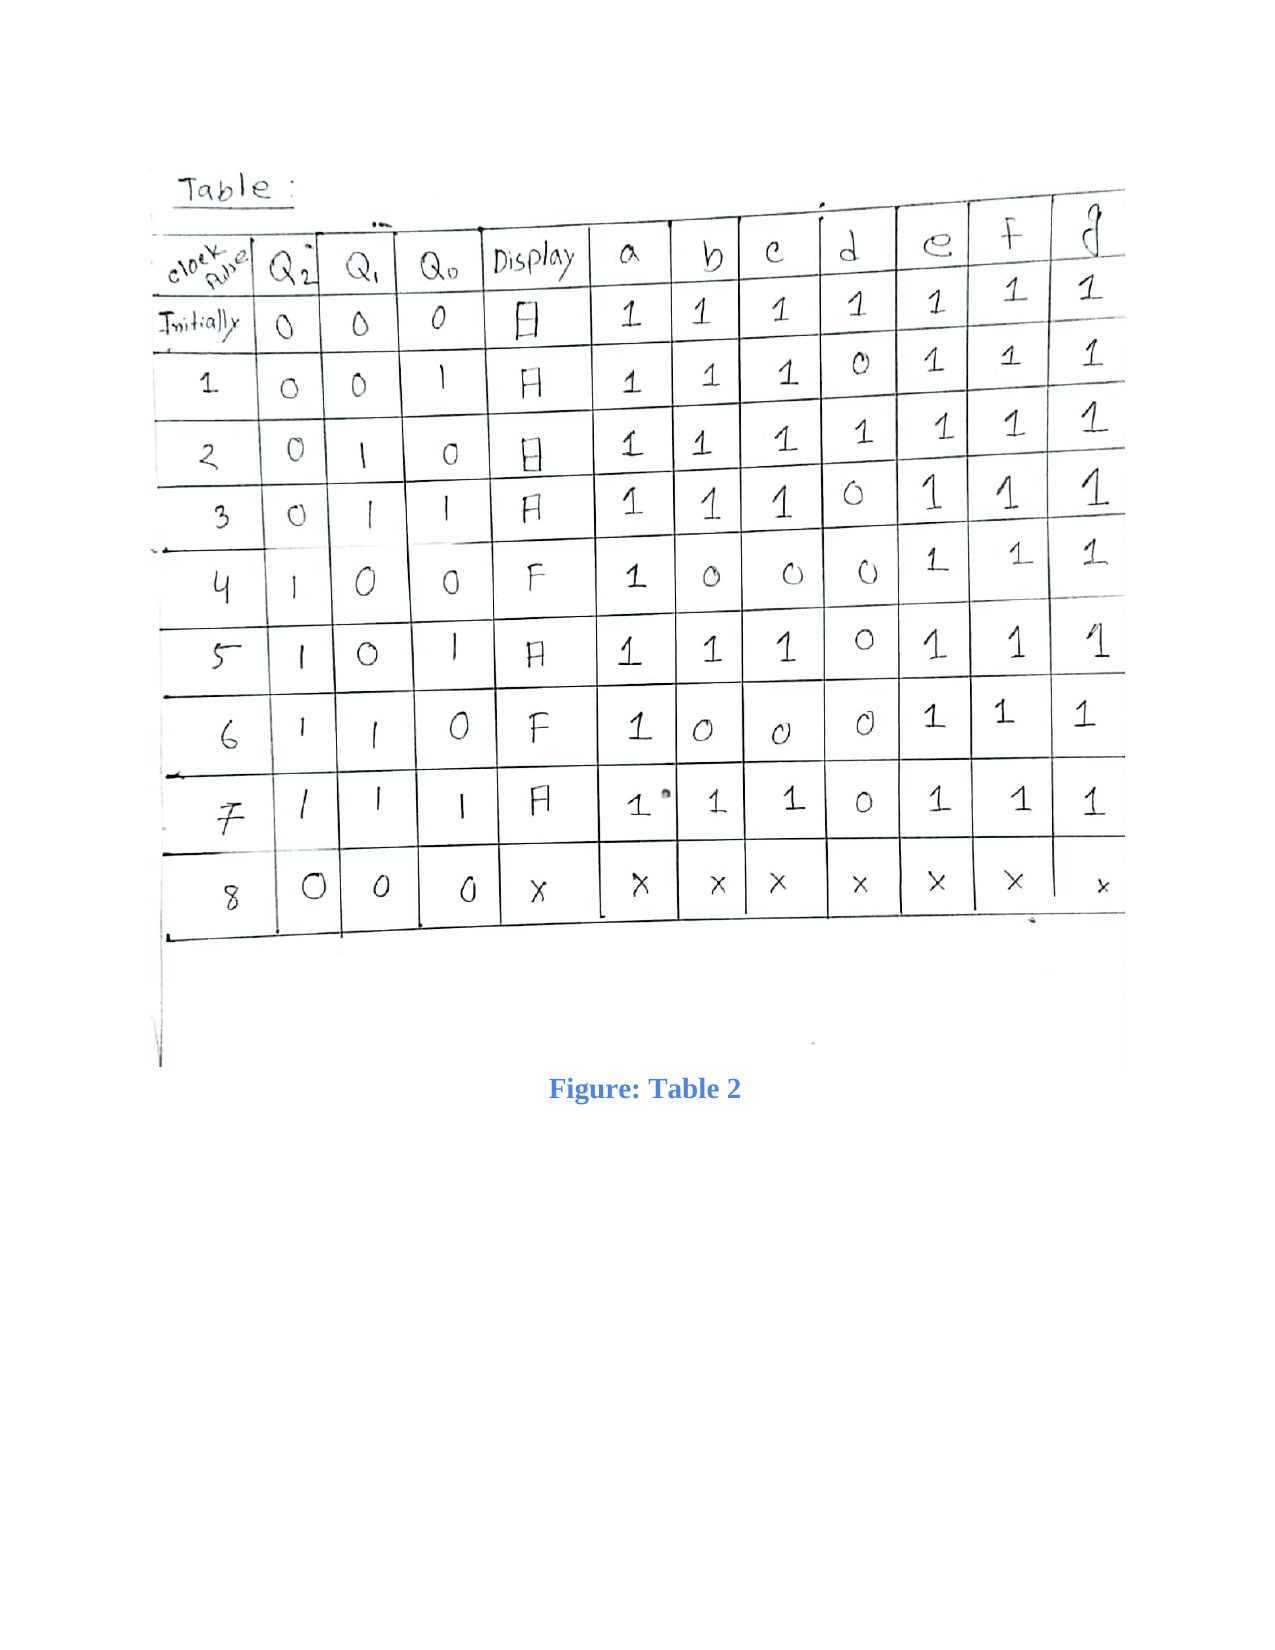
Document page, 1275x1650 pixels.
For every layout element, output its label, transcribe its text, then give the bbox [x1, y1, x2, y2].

text Figure: Table 2 Figure: Sequential circuit Diagram [150, 1067, 1125, 1298]
picture [150, 150, 1125, 1067]
